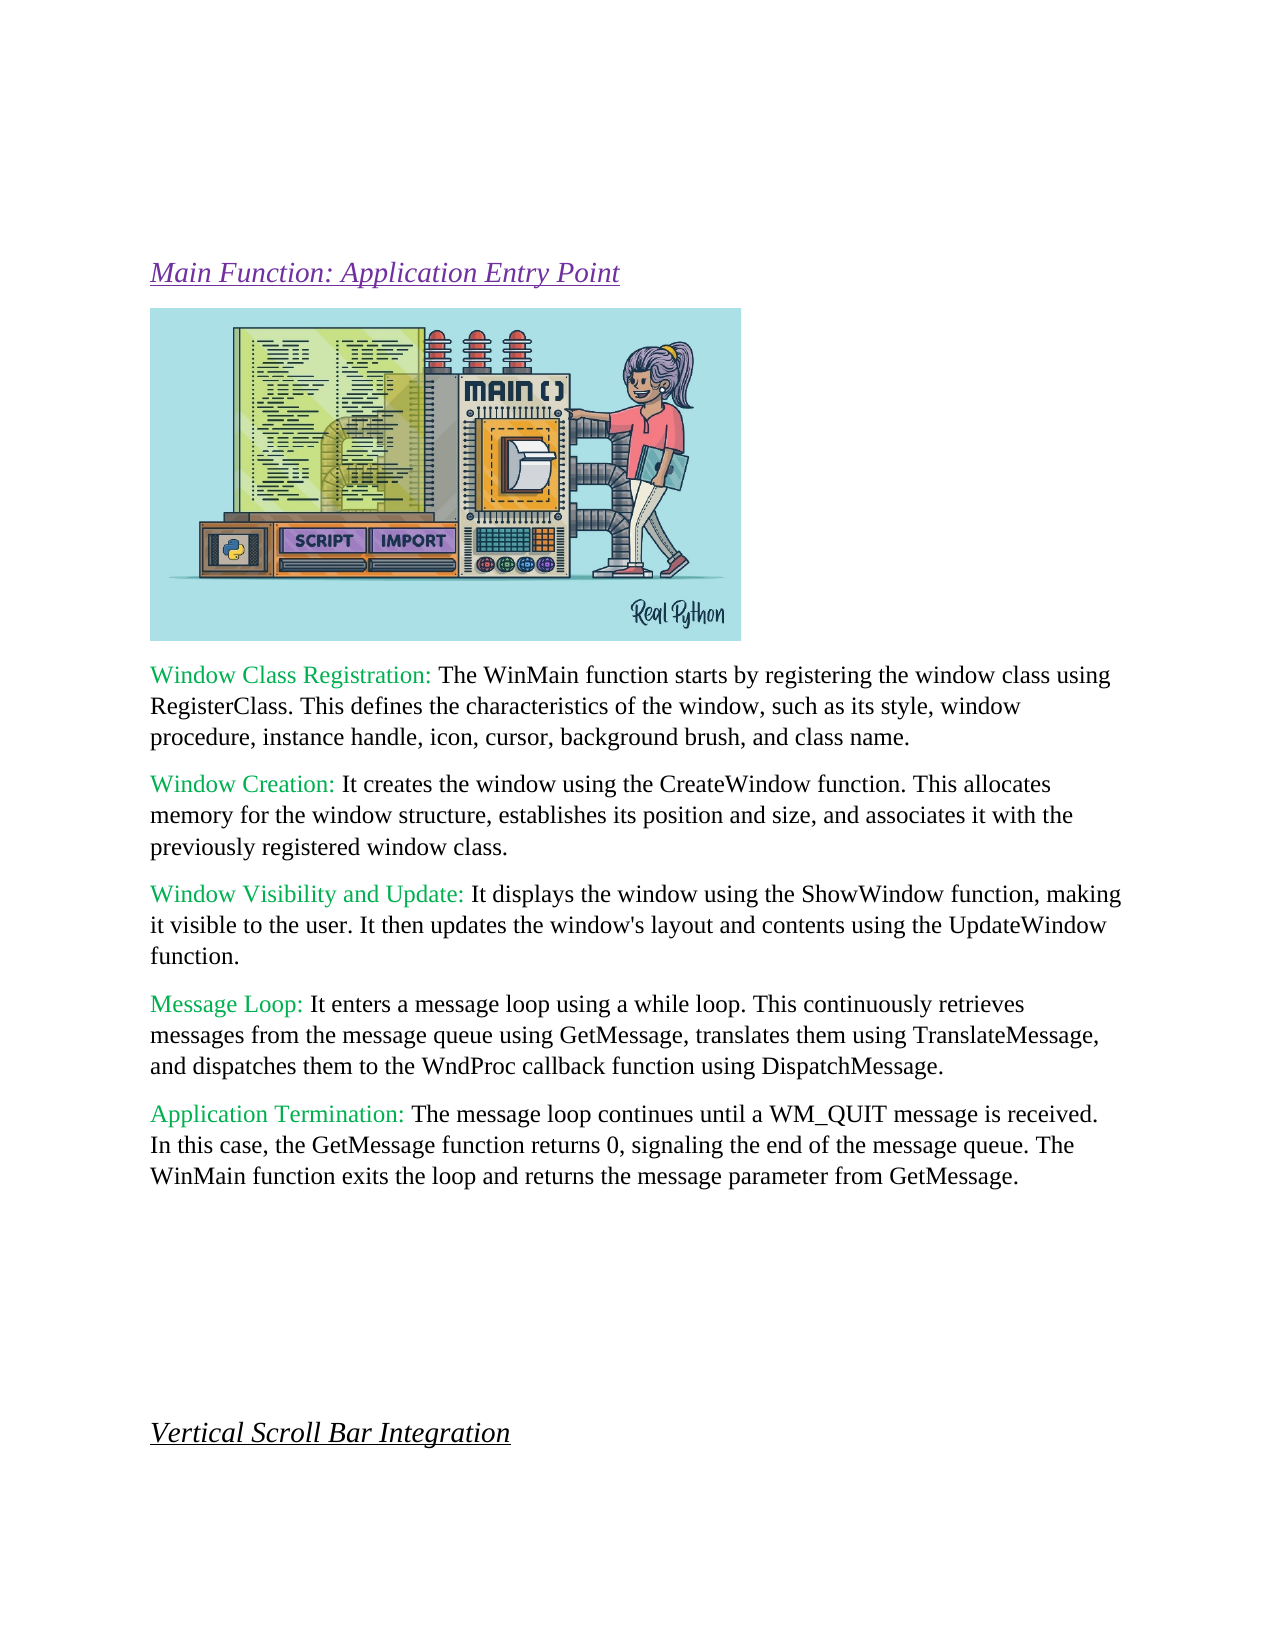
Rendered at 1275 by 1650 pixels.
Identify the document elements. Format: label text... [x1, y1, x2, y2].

text Vertical Scroll Bar Integration [150, 1415, 1125, 1448]
text Application Termination: The message loop continues until a WM_QUIT message is received. In this case, the GetMessage function returns 0, signaling the end of the message queue. The WinMain function exits the loop and returns the message parameter from GetMessage. [150, 1099, 1125, 1190]
text Window Class Registration: The WinMain function starts by registering the window class using RegisterClass. This defines the characteristics of the window, such as its style, window procedure, instance handle, icon, cursor, background brush, and class name. [150, 660, 1125, 751]
text Window Creation: It creates the window using the CreateWindow function. This allocates memory for the window structure, establishes its position and size, and associates it with the previously registered window class. [150, 769, 1125, 860]
text Main Function: Application Entry Point [150, 256, 1125, 289]
text Message Loop: It enters a message loop using a while loop. This continuously retrieves messages from the message queue using GetMessage, translates them using TranslateMessage, and dispatches them to the WndProc callback function using DispatchMessage. [150, 989, 1125, 1080]
picture [150, 308, 742, 641]
text Window Visibility and Update: It displays the window using the ShowWindow function, making it visible to the user. It then updates the window's layout and contents using the UpdateWindow function. [150, 879, 1125, 970]
